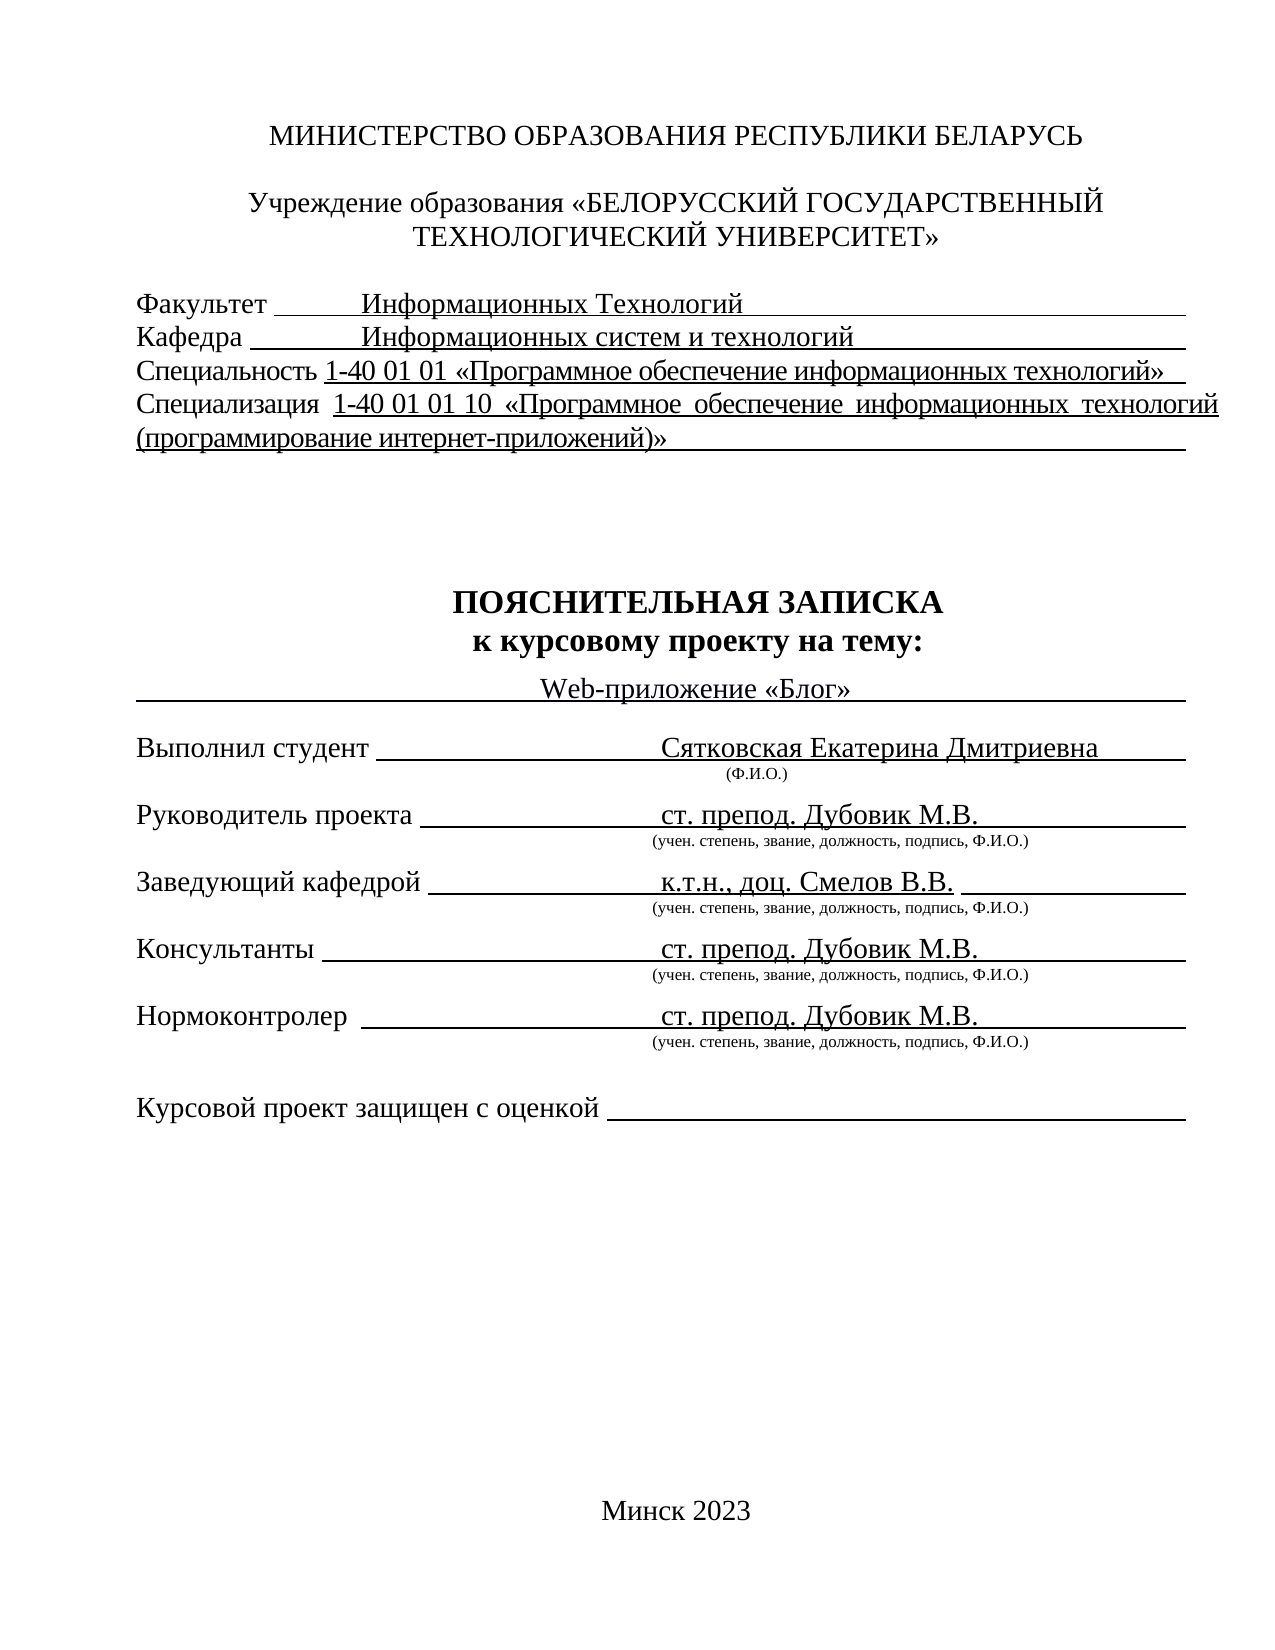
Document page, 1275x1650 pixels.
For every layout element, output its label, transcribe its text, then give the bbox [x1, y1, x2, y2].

text (Ф.И.О.) [652, 763, 1219, 797]
text (учен. степень, звание, должность, подпись, Ф.И.О.) [652, 898, 1219, 931]
text Специализация 1-40 01 01 10 «Программное обеспечение информационных технологий (программирование интернет-приложений)» [136, 386, 1219, 453]
text (учен. степень, звание, должность, подпись, Ф.И.О.) [652, 831, 1219, 864]
text Выполнил студент Сятковская Екатерина Дмитриевна [136, 730, 1219, 763]
text Учреждение образования «БЕЛОРУССКИЙ ГОСУДАРСТВЕННЫЙ ТЕХНОЛОГИЧЕСКИЙ УНИВЕРСИТЕТ» [136, 185, 1216, 252]
text Факультет Информационных Технологий [136, 286, 1219, 319]
text ПОЯСНИТЕЛЬНАЯ ЗАПИСКА [136, 582, 1216, 621]
text Консультанты ст. препод. Дубовик М.В. [136, 931, 1219, 965]
text МИНИСТЕРСТВО ОБРАЗОВАНИЯ РЕСПУБЛИКИ БЕЛАРУСЬ [136, 118, 1216, 152]
text Нормоконтролер ст. препод. Дубовик М.В. [136, 998, 1219, 1032]
text Кафедра Информационных систем и технологий [136, 319, 1219, 353]
text Специальность 1-40 01 01 «Программное обеспечение информационных технологий» [136, 353, 1219, 386]
text Руководитель проекта ст. препод. Дубовик М.В. [136, 797, 1219, 831]
text (учен. степень, звание, должность, подпись, Ф.И.О.) [652, 965, 1219, 998]
text Минск 2023 [136, 1493, 1216, 1526]
text к курсовому проекту на тему: [136, 621, 1216, 659]
text (учен. степень, звание, должность, подпись, Ф.И.О.) [652, 1032, 1219, 1065]
text Курсовой проект защищен с оценкой [136, 1090, 1219, 1124]
text Заведующий кафедрой к.т.н., доц. Смелов В.В. [136, 864, 1219, 898]
text Web-приложение «Блог» [136, 671, 1216, 705]
